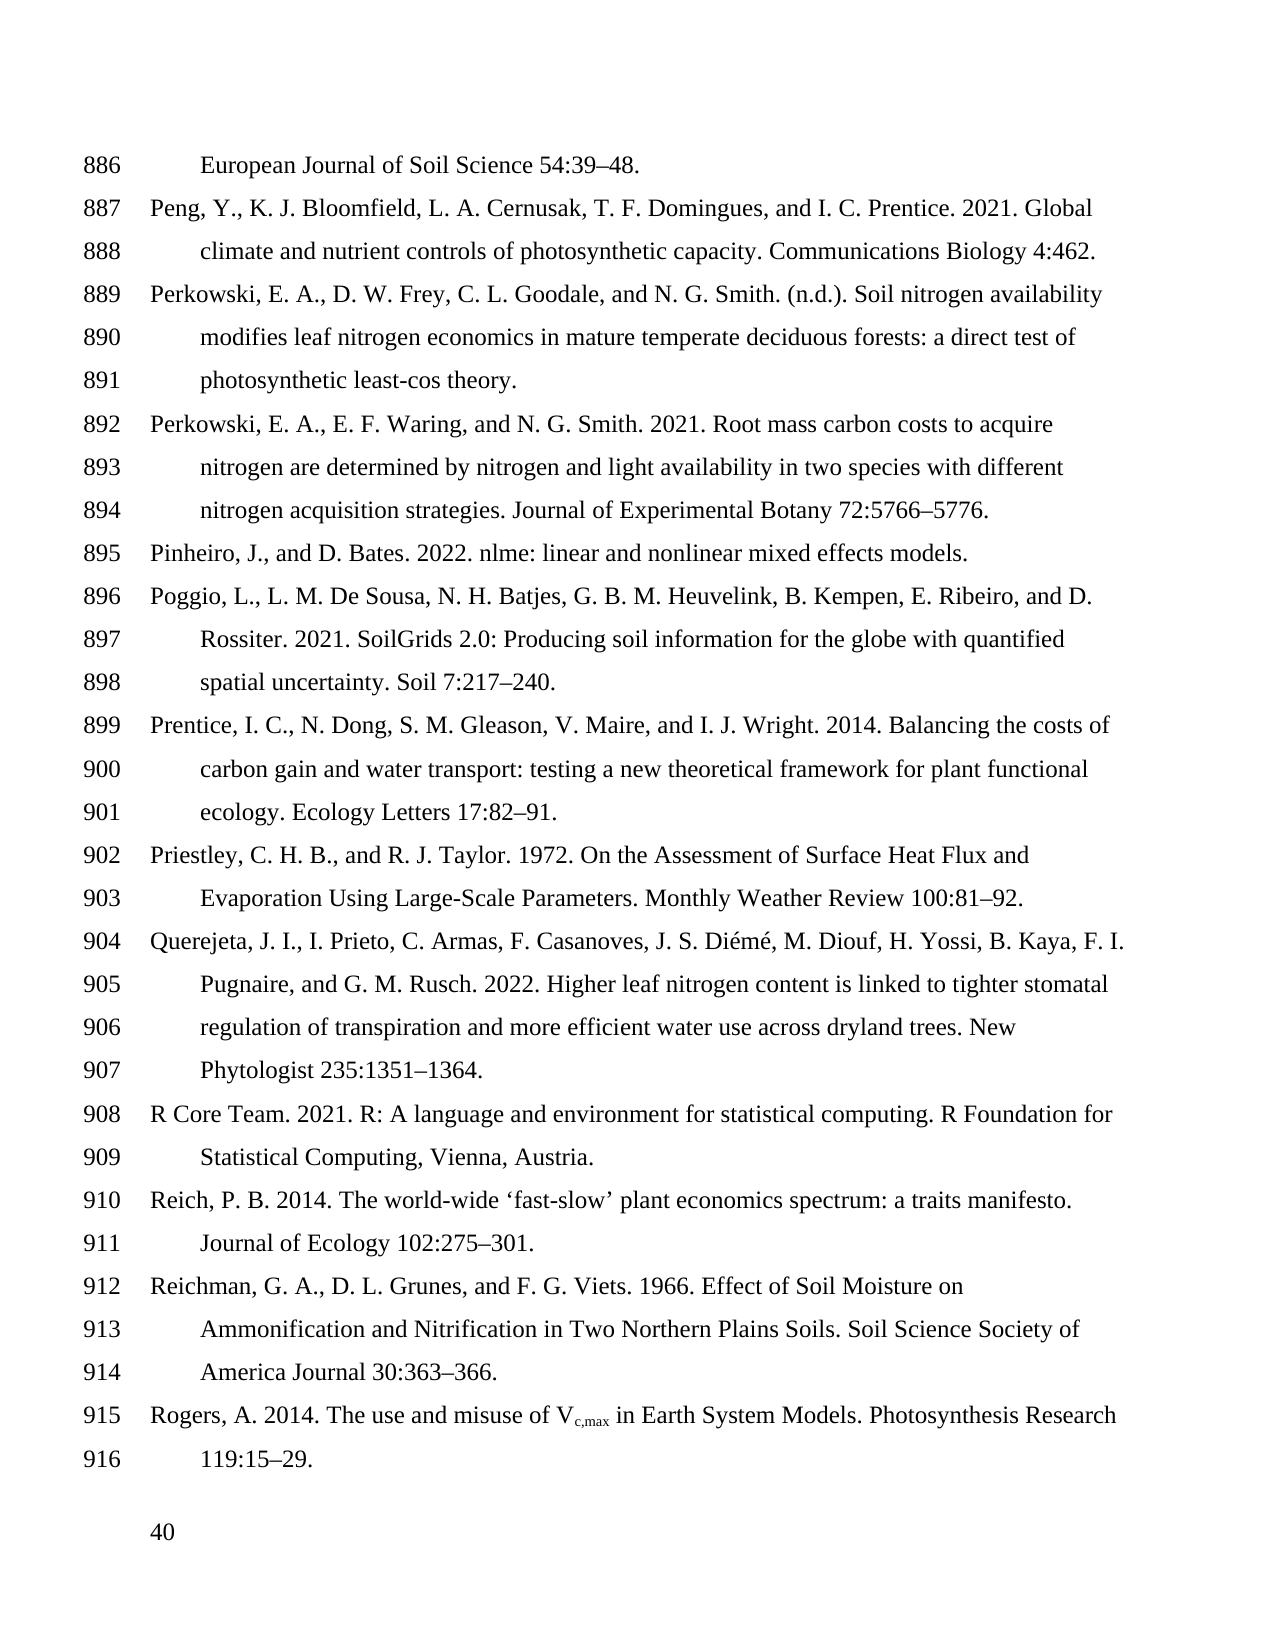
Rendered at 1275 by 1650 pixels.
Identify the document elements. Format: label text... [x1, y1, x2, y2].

text Rogers, A. 2014. The use and misuse of Vc,max in Earth System Models. Photosynthesis Research 119:15–29. [150, 1401, 1125, 1472]
text Poggio, L., L. M. De Sousa, N. H. Batjes, G. B. M. Heuvelink, B. Kempen, E. Ribeiro, and D. Rossiter. 2021. SoilGrids 2.0: Producing soil information for the globe with quantified spatial uncertainty. Soil 7:217–240. [150, 581, 1125, 696]
text Perkowski, E. A., D. W. Frey, C. L. Goodale, and N. G. Smith. (n.d.). Soil nitrogen availability modifies leaf nitrogen economics in mature temperate deciduous forests: a direct test of photosynthetic least-cos theory. [150, 279, 1125, 394]
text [150, 150, 1125, 179]
text R Core Team. 2021. R: A language and environment for statistical computing. R Foundation for Statistical Computing, Vienna, Austria. [150, 1099, 1125, 1171]
text Perkowski, E. A., E. F. Waring, and N. G. Smith. 2021. Root mass carbon costs to acquire nitrogen are determined by nitrogen and light availability in two species with different nitrogen acquisition strategies. Journal of Experimental Botany 72:5766–5776. [150, 409, 1125, 524]
text Priestley, C. H. B., and R. J. Taylor. 1972. On the Assessment of Surface Heat Flux and Evaporation Using Large-Scale Parameters. Monthly Weather Review 100:81–92. [150, 840, 1125, 912]
text Reichman, G. A., D. L. Grunes, and F. G. Viets. 1966. Effect of Soil Moisture on Ammonification and Nitrification in Two Northern Plains Soils. Soil Science Society of America Journal 30:363–366. [150, 1271, 1125, 1386]
text Prentice, I. C., N. Dong, S. M. Gleason, V. Maire, and I. J. Wright. 2014. Balancing the costs of carbon gain and water transport: testing a new theoretical framework for plant functional ecology. Ecology Letters 17:82–91. [150, 711, 1125, 826]
text Peng, Y., K. J. Bloomfield, L. A. Cernusak, T. F. Domingues, and I. C. Prentice. 2021. Global climate and nutrient controls of photosynthetic capacity. Communications Biology 4:462. [150, 193, 1125, 265]
text Querejeta, J. I., I. Prieto, C. Armas, F. Casanoves, J. S. Diémé, M. Diouf, H. Yossi, B. Kaya, F. I. Pugnaire, and G. M. Rusch. 2022. Higher leaf nitrogen content is linked to tighter stomatal regulation of transpiration and more efficient water use across dryland trees. New Phytologist 235:1351–1364. [150, 926, 1125, 1084]
text Reich, P. B. 2014. The world-wide ‘fast-slow’ plant economics spectrum: a traits manifesto. Journal of Ecology 102:275–301. [150, 1185, 1125, 1257]
text Pinheiro, J., and D. Bates. 2022. nlme: linear and nonlinear mixed effects models. [150, 538, 1125, 567]
